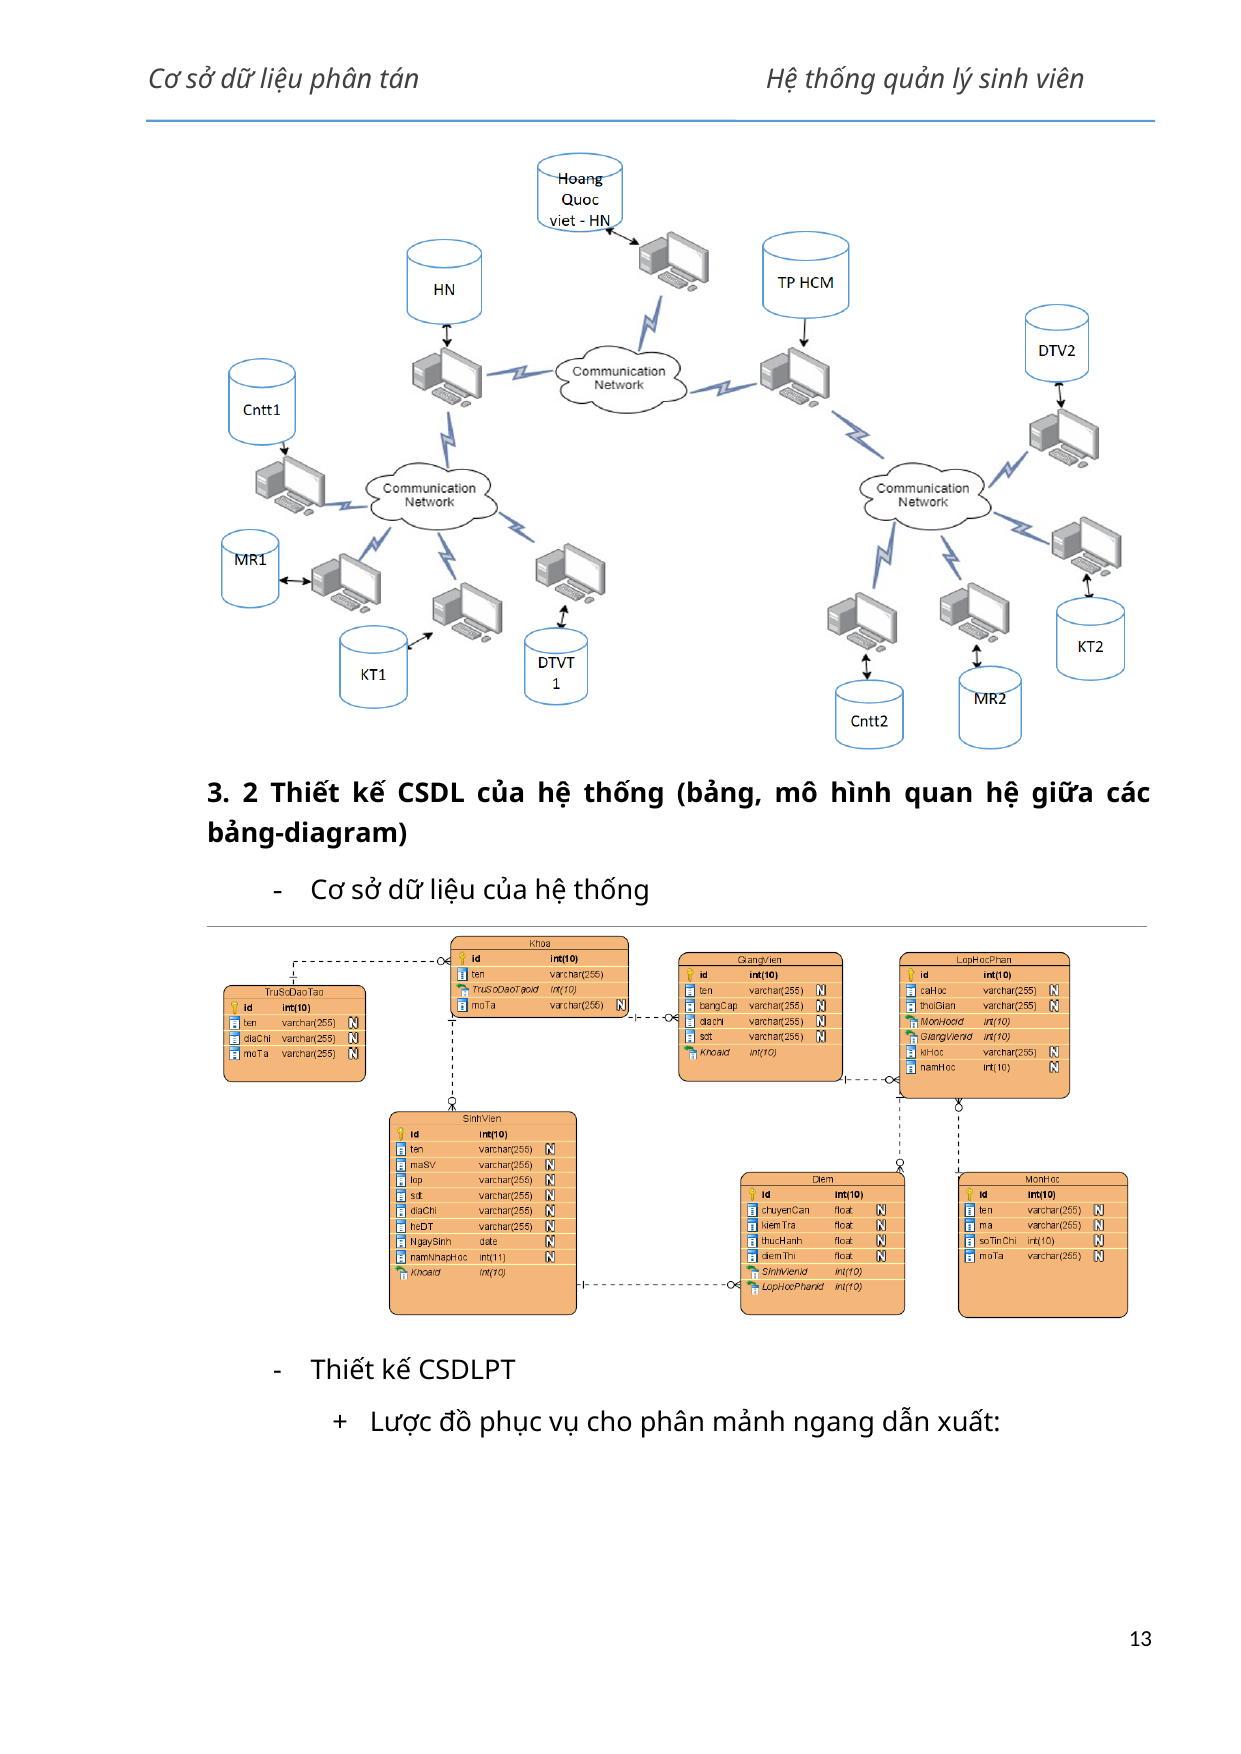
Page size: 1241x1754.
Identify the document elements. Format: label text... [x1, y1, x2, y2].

text 3. 2 Thiết kế CSDL của hệ thống (bảng, mô hình quan hệ giữa các bảng-diagram) [207, 774, 1152, 851]
picture [199, 146, 1140, 755]
list Cơ sở dữ liệu của hệ thống [273, 870, 1152, 907]
list Lược đồ phục vụ cho phân mảnh ngang dẫn xuất: [332, 1403, 1152, 1439]
picture [206, 926, 1147, 1332]
list Thiết kế CSDLPT [273, 1350, 1152, 1387]
